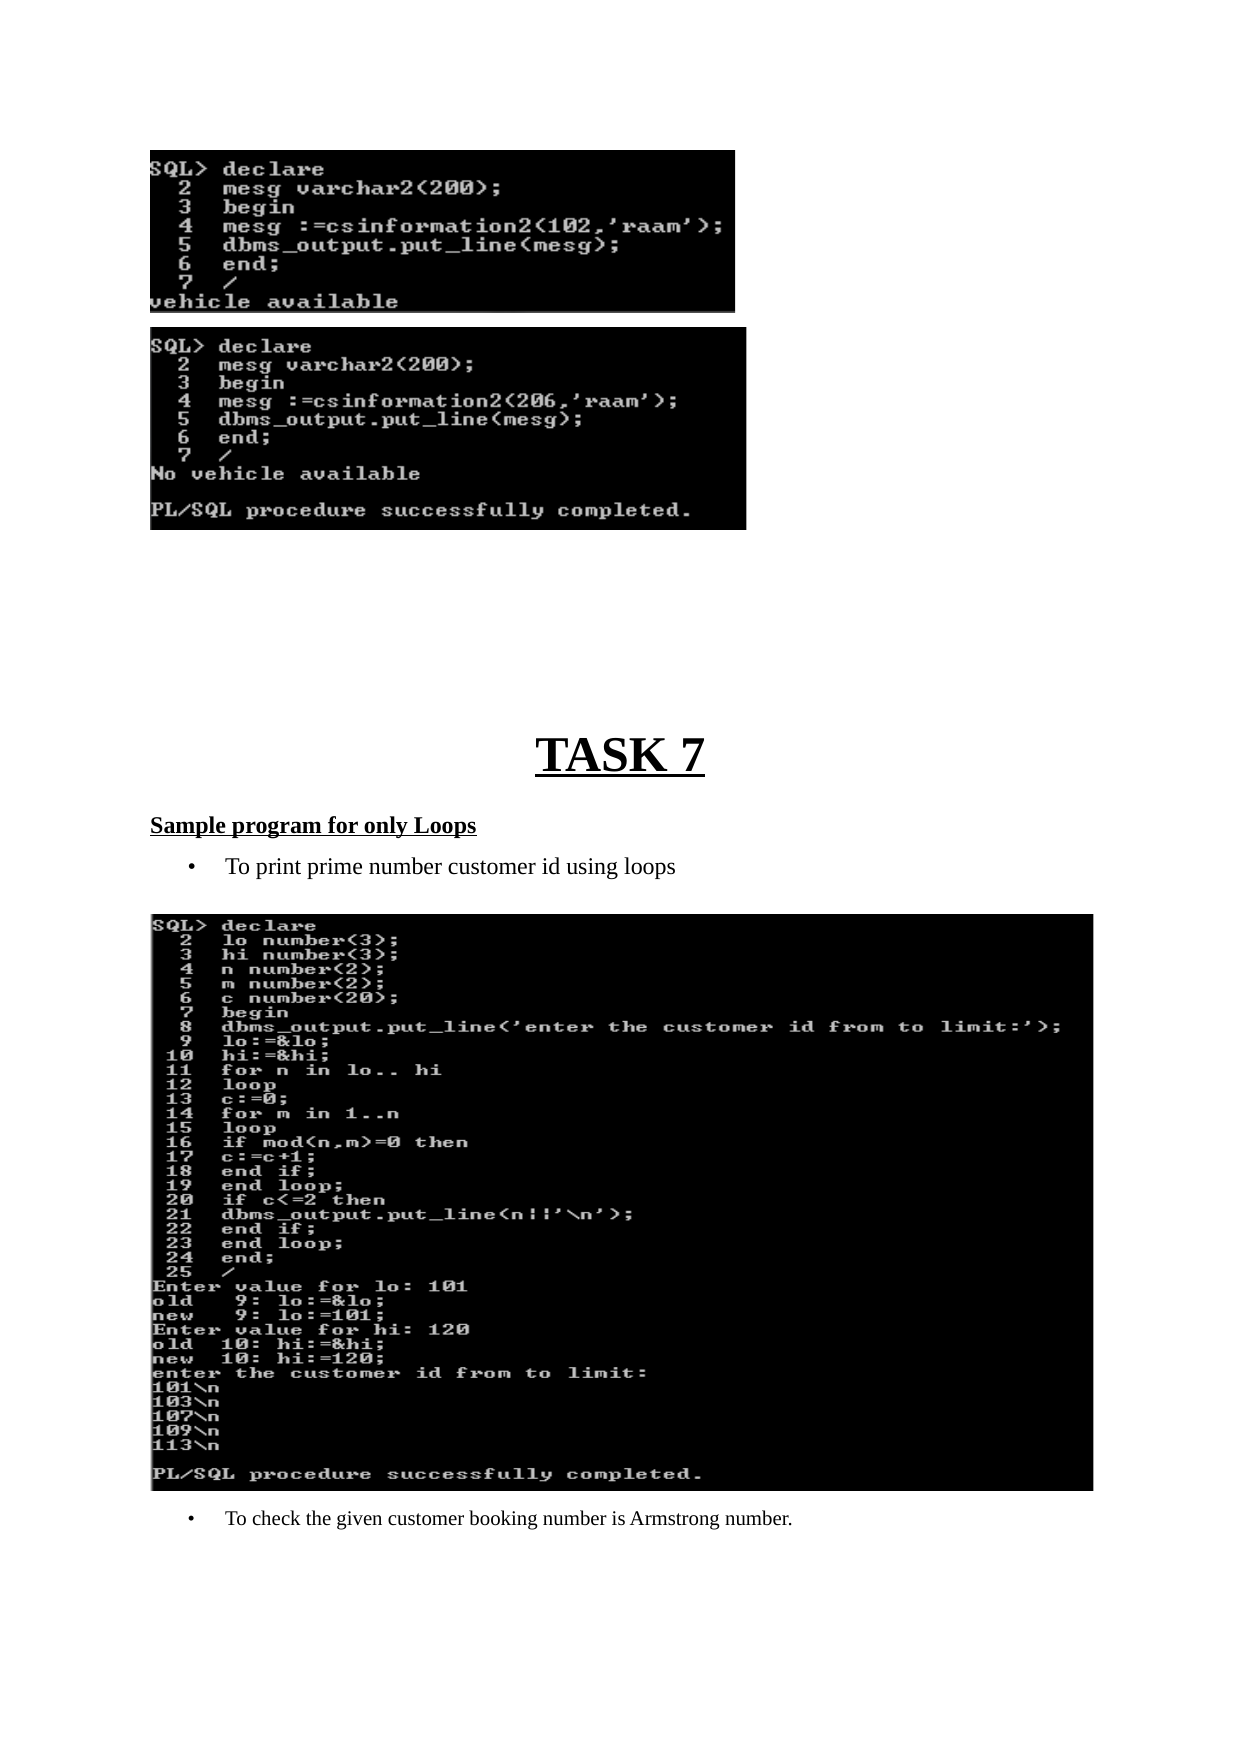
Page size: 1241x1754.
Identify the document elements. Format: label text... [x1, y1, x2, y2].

list To print prime number customer id using loops [187, 852, 1090, 880]
picture [150, 150, 736, 313]
text TASK 7 [150, 725, 1090, 782]
text Sample program for only Loops [150, 811, 1090, 839]
picture [150, 327, 747, 530]
picture [150, 914, 1094, 1491]
list To check the given customer booking number is Armstrong number. [187, 1506, 1090, 1530]
